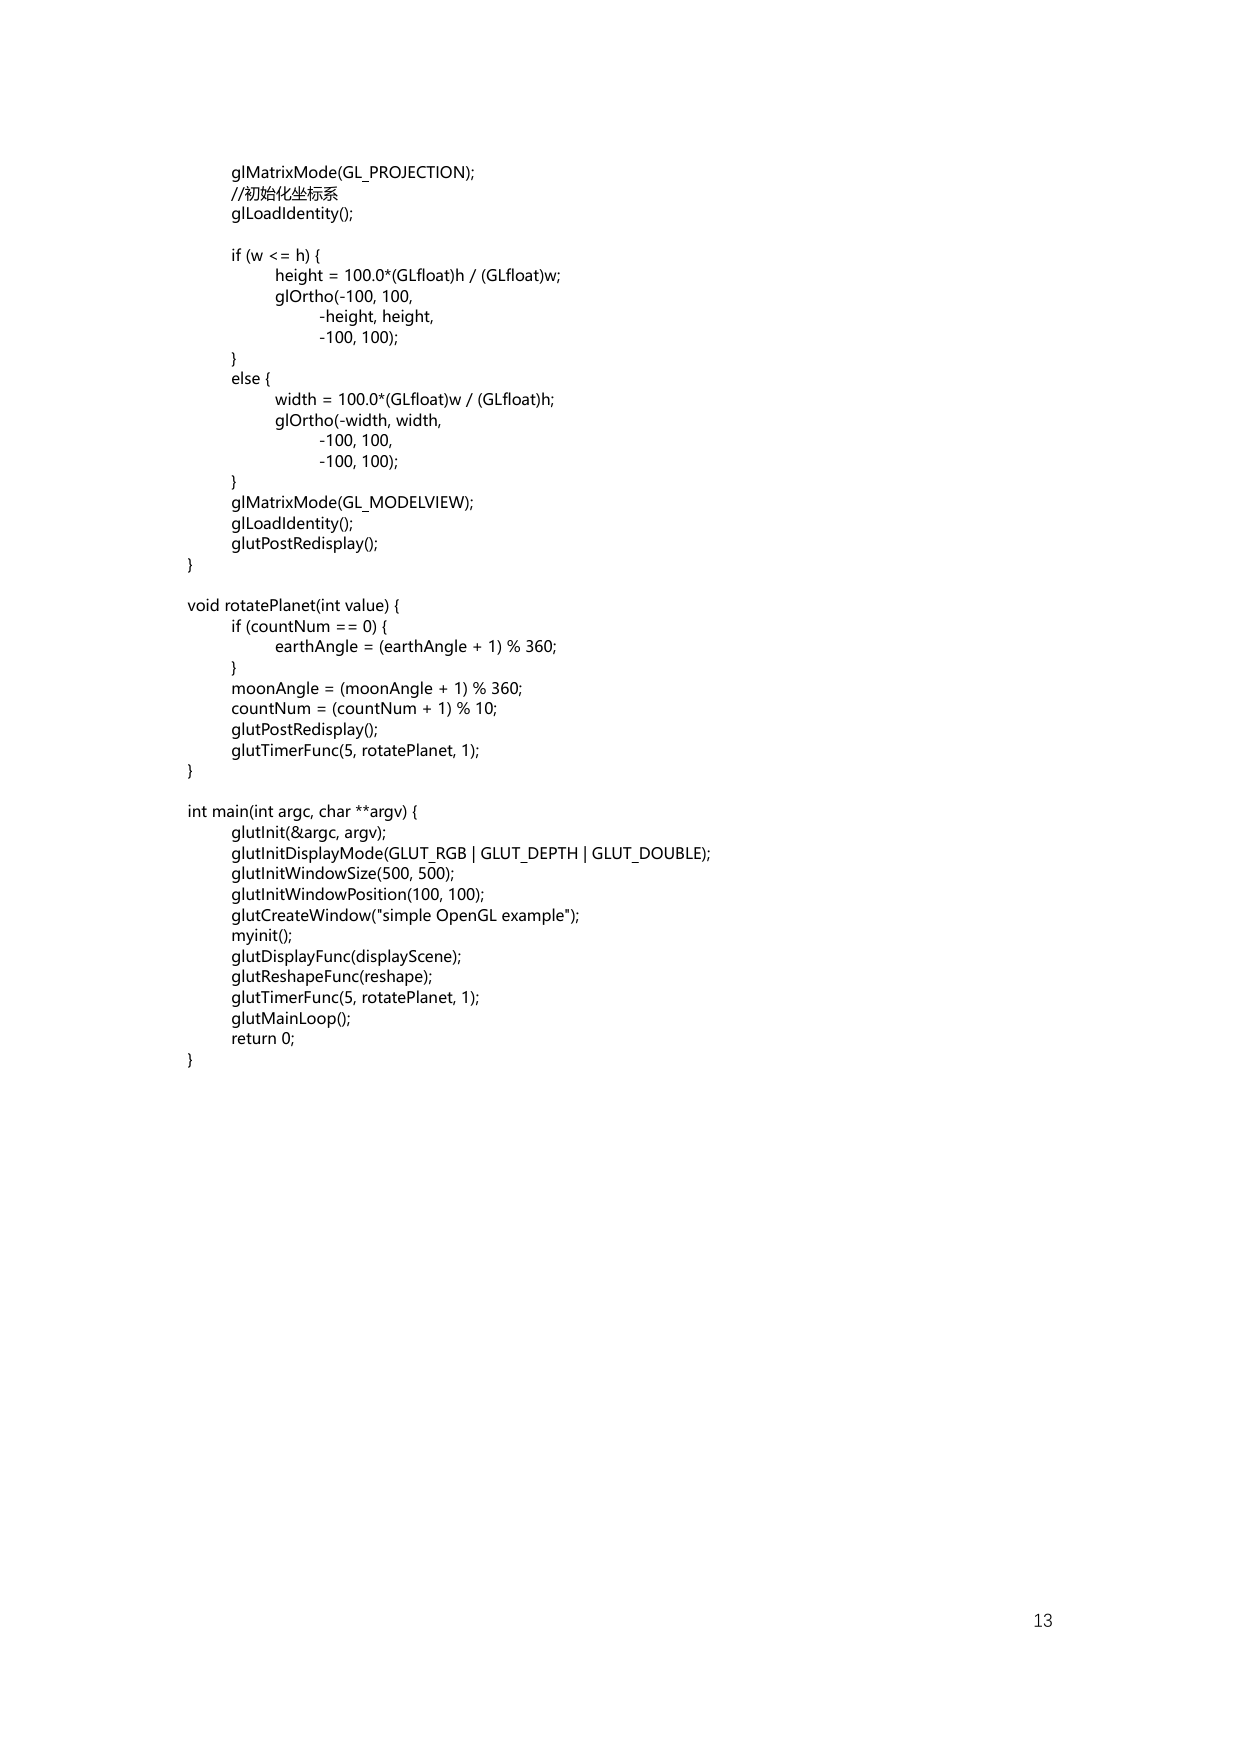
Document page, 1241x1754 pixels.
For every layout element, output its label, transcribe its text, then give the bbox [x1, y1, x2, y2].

text //初始化坐标系 [187, 183, 1053, 203]
text glutTimerFunc(5, rotatePlanet, 1); [187, 987, 1053, 1008]
text glutInit(&argc, argv); [187, 822, 1053, 843]
text glLoadIdentity(); [187, 513, 1053, 533]
text glutMainLoop(); [187, 1008, 1053, 1028]
text glutCreateWindow("simple OpenGL example"); [187, 904, 1053, 925]
text -100, 100); [187, 451, 1053, 471]
text glOrtho(-width, width, [187, 409, 1053, 430]
text } [187, 471, 1053, 492]
text glMatrixMode(GL_PROJECTION); [187, 162, 1053, 183]
text glutInitWindowPosition(100, 100); [187, 884, 1053, 904]
text glutDisplayFunc(displayScene); [187, 946, 1053, 966]
text countNum = (countNum + 1) % 10; [187, 698, 1053, 719]
text -100, 100); [187, 327, 1053, 348]
text } [187, 554, 1053, 574]
text if (w <= h) { [187, 244, 1053, 265]
text earthAngle = (earthAngle + 1) % 360; [187, 636, 1053, 657]
text } [187, 760, 1053, 781]
text } [187, 1049, 1053, 1069]
text width = 100.0*(GLfloat)w / (GLfloat)h; [187, 389, 1053, 409]
text glOrtho(-100, 100, [187, 286, 1053, 306]
text glLoadIdentity(); [187, 203, 1053, 224]
text glutInitWindowSize(500, 500); [187, 863, 1053, 884]
text } [187, 657, 1053, 678]
text -100, 100, [187, 430, 1053, 451]
text else { [187, 368, 1053, 389]
text moonAngle = (moonAngle + 1) % 360; [187, 678, 1053, 698]
text glMatrixMode(GL_MODELVIEW); [187, 492, 1053, 513]
text if (countNum == 0) { [187, 616, 1053, 636]
text void rotatePlanet(int value) { [187, 595, 1053, 616]
text return 0; [187, 1028, 1053, 1049]
text glutPostRedisplay(); [187, 533, 1053, 554]
text glutReshapeFunc(reshape); [187, 966, 1053, 987]
text myinit(); [187, 925, 1053, 946]
text -height, height, [187, 306, 1053, 327]
text glutTimerFunc(5, rotatePlanet, 1); [187, 739, 1053, 760]
text } [187, 348, 1053, 368]
text glutPostRedisplay(); [187, 719, 1053, 739]
text glutInitDisplayMode(GLUT_RGB | GLUT_DEPTH | GLUT_DOUBLE); [187, 843, 1053, 863]
text int main(int argc, char **argv) { [187, 801, 1053, 822]
text height = 100.0*(GLfloat)h / (GLfloat)w; [187, 265, 1053, 286]
